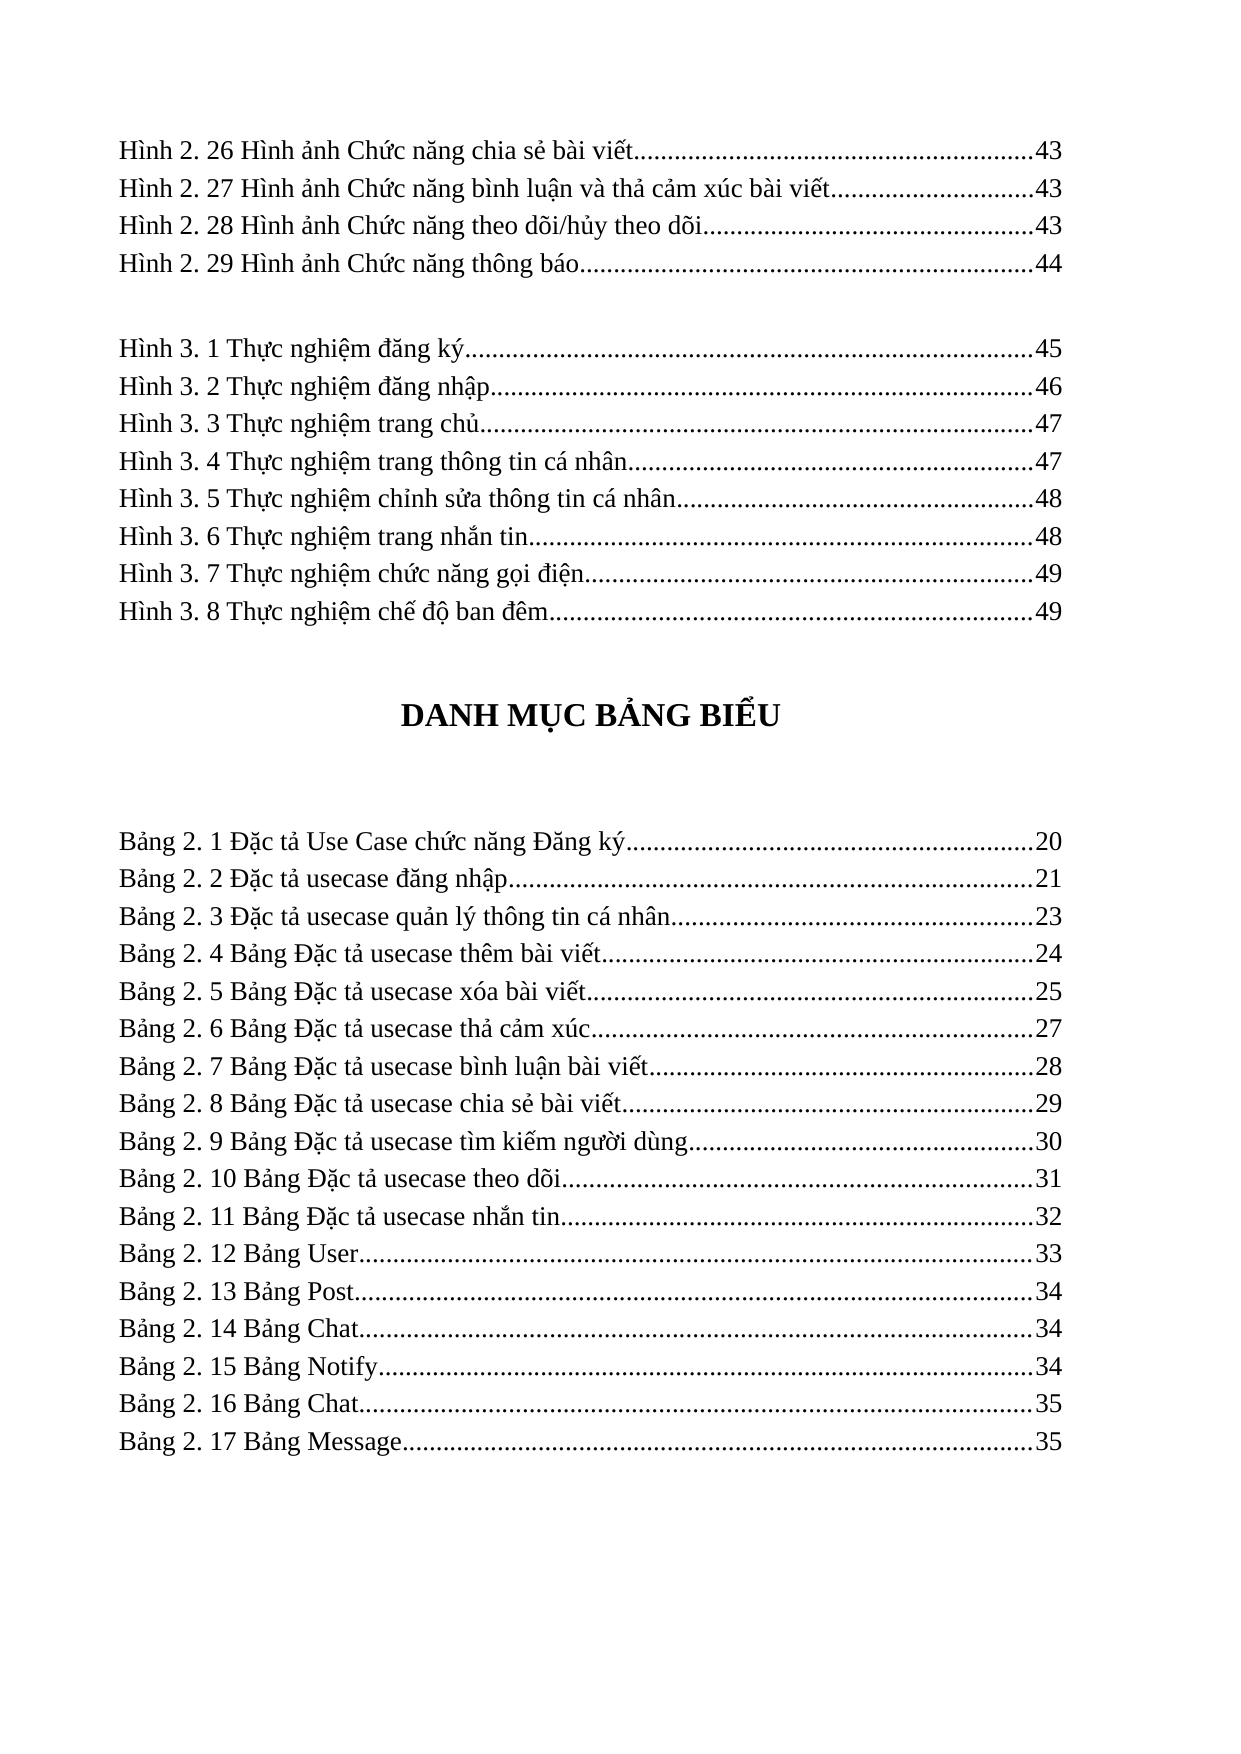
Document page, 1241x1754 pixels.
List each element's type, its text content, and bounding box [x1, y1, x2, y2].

text Bảng 2. 8 Bảng Đặc tả usecase chia sẻ bài viết 29 [118, 1084, 1063, 1122]
text Bảng 2. 2 Đặc tả usecase đăng nhập 21 [118, 859, 1063, 897]
text Bảng 2. 15 Bảng Notify 34 [118, 1347, 1063, 1384]
text Hình 3. 6 Thực nghiệm trang nhắn tin 48 [118, 517, 1063, 554]
text Bảng 2. 6 Bảng Đặc tả usecase thả cảm xúc 27 [118, 1009, 1063, 1047]
text Bảng 2. 4 Bảng Đặc tả usecase thêm bài viết 24 [118, 934, 1063, 972]
text DANH MỤC BẢNG BIỂU [118, 677, 1063, 752]
text Hình 2. 26 Hình ảnh Chức năng chia sẻ bài viết 43 [118, 131, 1063, 169]
text Bảng 2. 17 Bảng Message 35 [118, 1422, 1063, 1459]
text Hình 3. 1 Thực nghiệm đăng ký 45 [118, 329, 1063, 367]
text Bảng 2. 10 Bảng Đặc tả usecase theo dõi 31 [118, 1159, 1063, 1197]
text Bảng 2. 13 Bảng Post 34 [118, 1272, 1063, 1309]
text Hình 3. 8 Thực nghiệm chế độ ban đêm 49 [118, 592, 1063, 629]
text Bảng 2. 5 Bảng Đặc tả usecase xóa bài viết 25 [118, 972, 1063, 1009]
text Bảng 2. 14 Bảng Chat 34 [118, 1309, 1063, 1347]
text Hình 2. 29 Hình ảnh Chức năng thông báo 44 [118, 244, 1063, 281]
text Hình 3. 2 Thực nghiệm đăng nhập 46 [118, 367, 1063, 404]
text Hình 2. 28 Hình ảnh Chức năng theo dõi/hủy theo dõi 43 [118, 206, 1063, 244]
text Hình 3. 4 Thực nghiệm trang thông tin cá nhân 47 [118, 442, 1063, 479]
text Hình 3. 7 Thực nghiệm chức năng gọi điện 49 [118, 554, 1063, 592]
text Bảng 2. 12 Bảng User 33 [118, 1234, 1063, 1272]
text Bảng 2. 16 Bảng Chat 35 [118, 1384, 1063, 1422]
text Bảng 2. 11 Bảng Đặc tả usecase nhắn tin 32 [118, 1197, 1063, 1234]
text Bảng 2. 1 Đặc tả Use Case chức năng Đăng ký 20 [118, 822, 1063, 859]
text Hình 3. 3 Thực nghiệm trang chủ 47 [118, 404, 1063, 442]
text Hình 3. 5 Thực nghiệm chỉnh sửa thông tin cá nhân 48 [118, 479, 1063, 517]
text Hình 2. 27 Hình ảnh Chức năng bình luận và thả cảm xúc bài viết 43 [118, 169, 1063, 206]
text Bảng 2. 3 Đặc tả usecase quản lý thông tin cá nhân 23 [118, 897, 1063, 934]
text Bảng 2. 7 Bảng Đặc tả usecase bình luận bài viết 28 [118, 1047, 1063, 1084]
text Bảng 2. 9 Bảng Đặc tả usecase tìm kiếm người dùng 30 [118, 1122, 1063, 1159]
